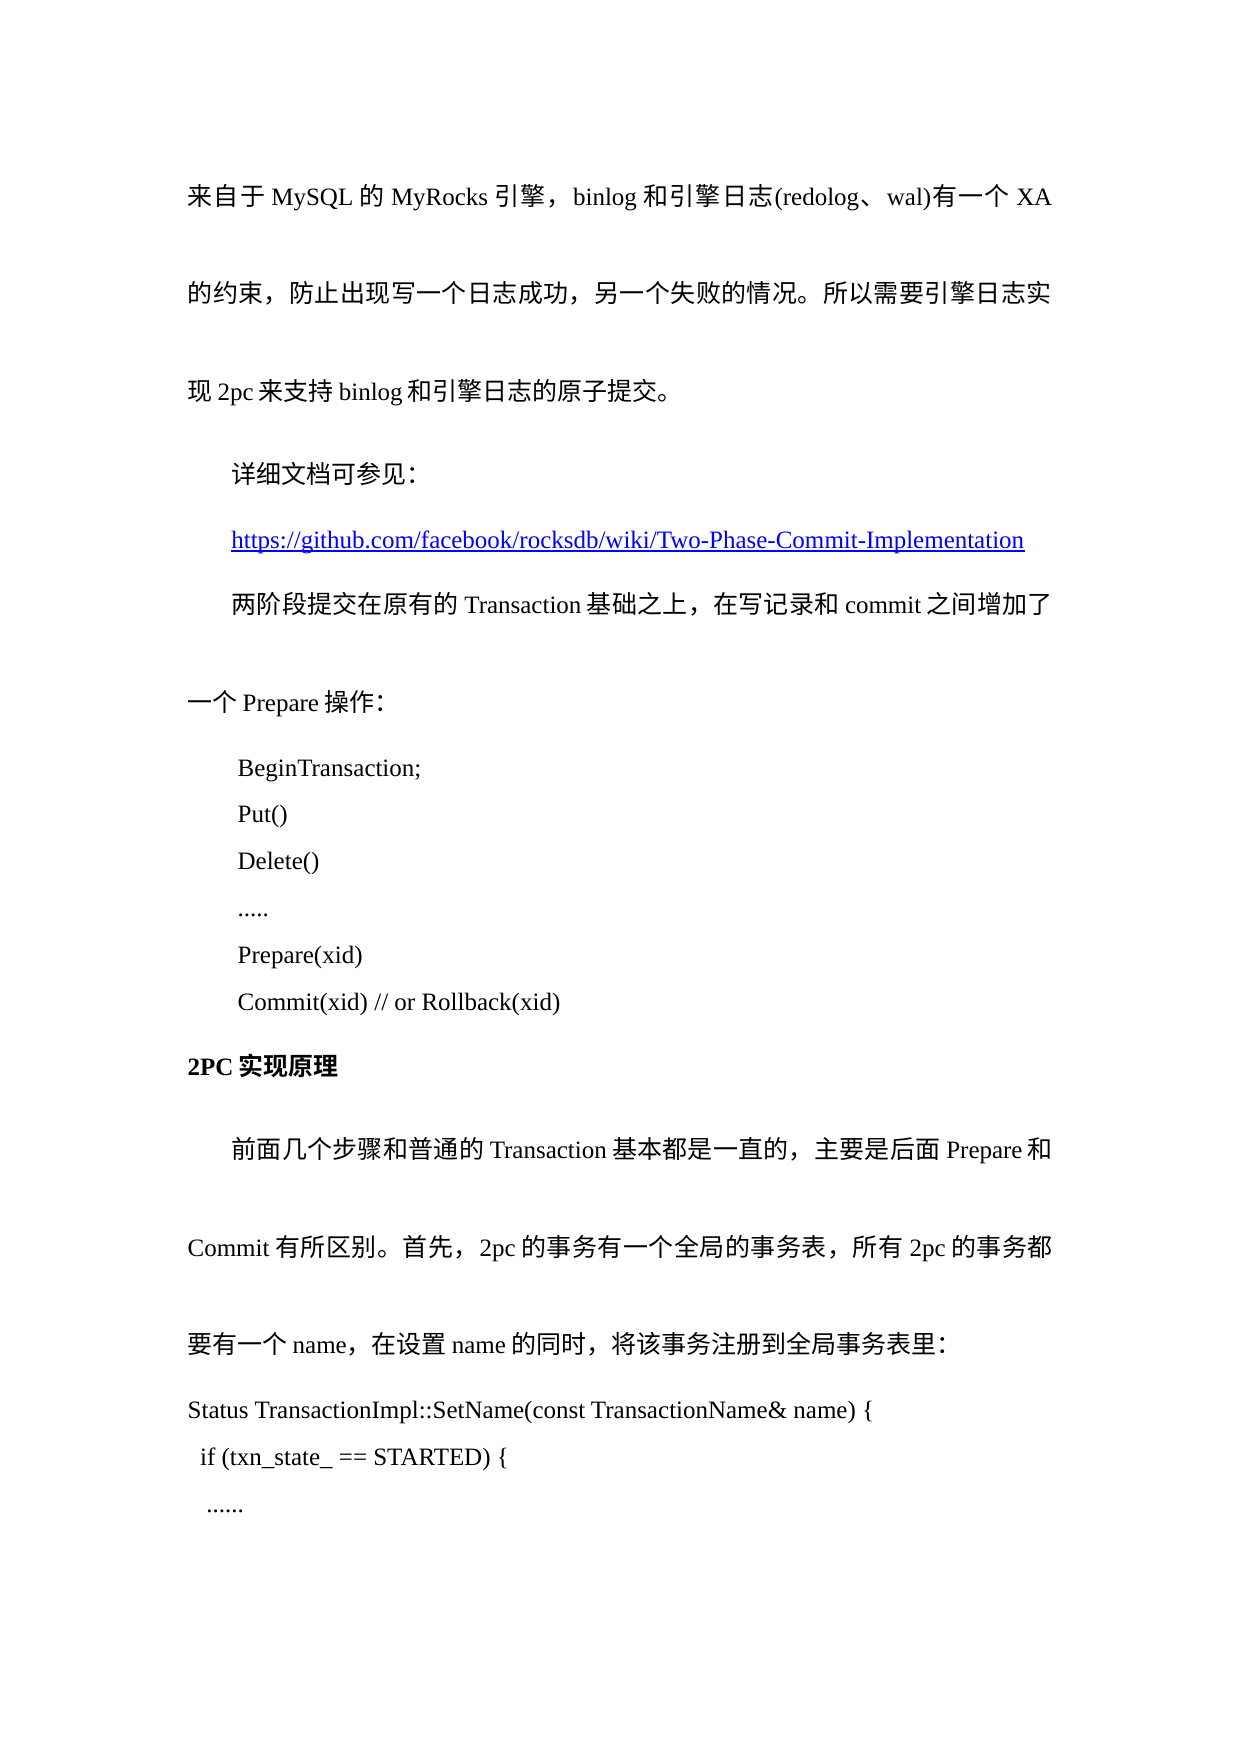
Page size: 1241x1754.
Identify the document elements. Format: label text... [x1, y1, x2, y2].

text Status TransactionImpl::SetName(const TransactionName& name) { [187, 1393, 1053, 1426]
text Put() [237, 798, 1053, 830]
text 详细文档可参见： [187, 440, 1053, 505]
text 两阶段提交在原有的Transaction基础之上，在写记录和commit之间增加了一个Prepare操作： [187, 570, 1053, 733]
text https://github.com/facebook/rocksdb/wiki/Two-Phase-Commit-Implementation [187, 523, 1053, 556]
subtitle 2PC实现原理 [187, 1032, 1053, 1097]
text ..... [237, 891, 1053, 924]
text ...... [187, 1487, 1053, 1519]
text BeginTransaction; [237, 751, 1053, 783]
text 前面几个步骤和普通的Transaction基本都是一直的，主要是后面Prepare和Commit有所区别。首先，2pc的事务有一个全局的事务表，所有2pc的事务都要有一个name，在设置name的同时，将该事务注册到全局事务表里： [187, 1115, 1053, 1375]
text if (txn_state_ == STARTED) { [187, 1440, 1053, 1473]
text Commit(xid) // or Rollback(xid) [237, 985, 1053, 1018]
text Delete() [237, 844, 1053, 877]
text Prepare(xid) [237, 938, 1053, 971]
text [187, 162, 1053, 422]
